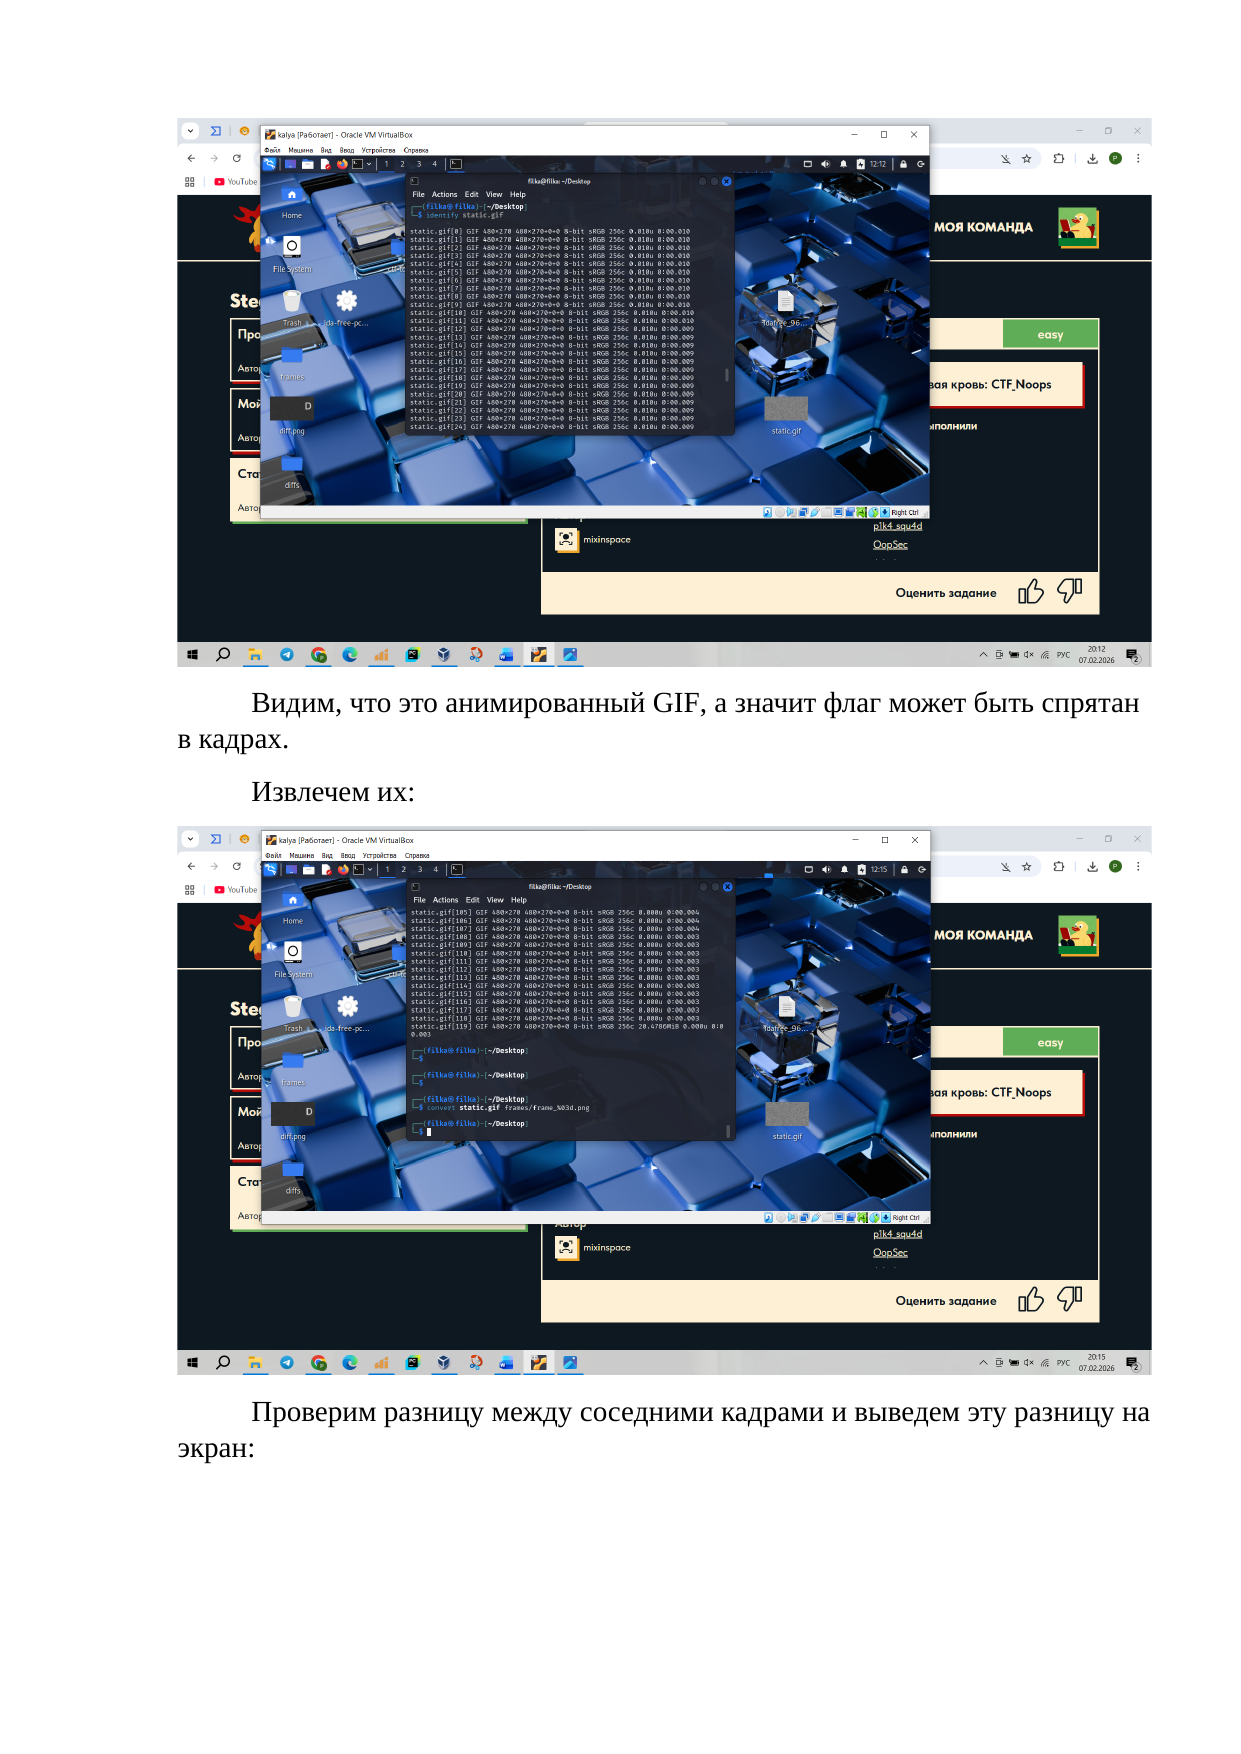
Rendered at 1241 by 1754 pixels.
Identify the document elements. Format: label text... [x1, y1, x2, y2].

picture [177, 118, 1152, 667]
text Проверим разницу между соседними кадрами и выведем эту разницу на экран: [177, 1394, 1152, 1463]
text Видим, что это анимированный GIF, а значит флаг может быть спрятан в кадрах. [177, 685, 1152, 755]
text Извлечем их: [177, 774, 1152, 808]
picture [177, 826, 1152, 1375]
